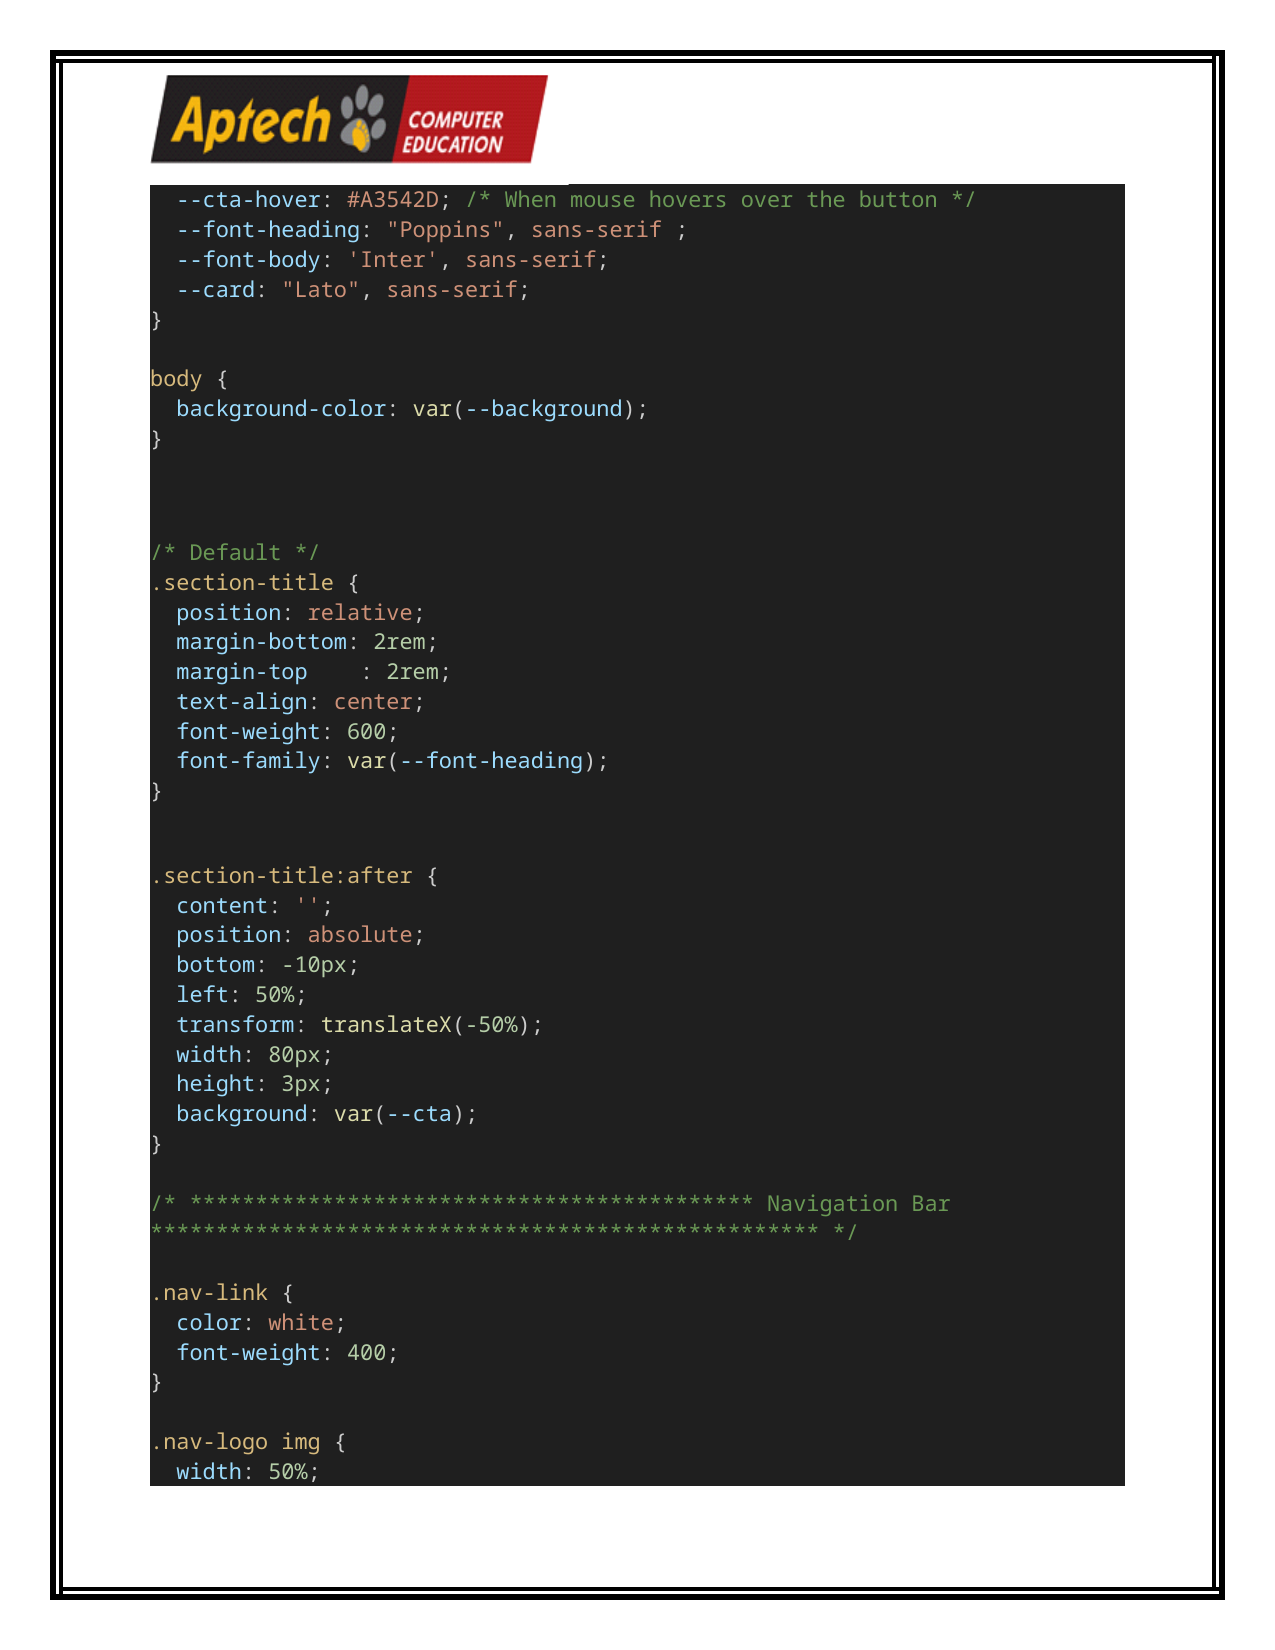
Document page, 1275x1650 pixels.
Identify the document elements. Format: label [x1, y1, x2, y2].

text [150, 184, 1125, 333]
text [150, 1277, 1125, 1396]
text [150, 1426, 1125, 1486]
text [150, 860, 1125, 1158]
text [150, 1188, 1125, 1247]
picture [150, 75, 569, 185]
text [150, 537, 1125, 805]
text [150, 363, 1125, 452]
